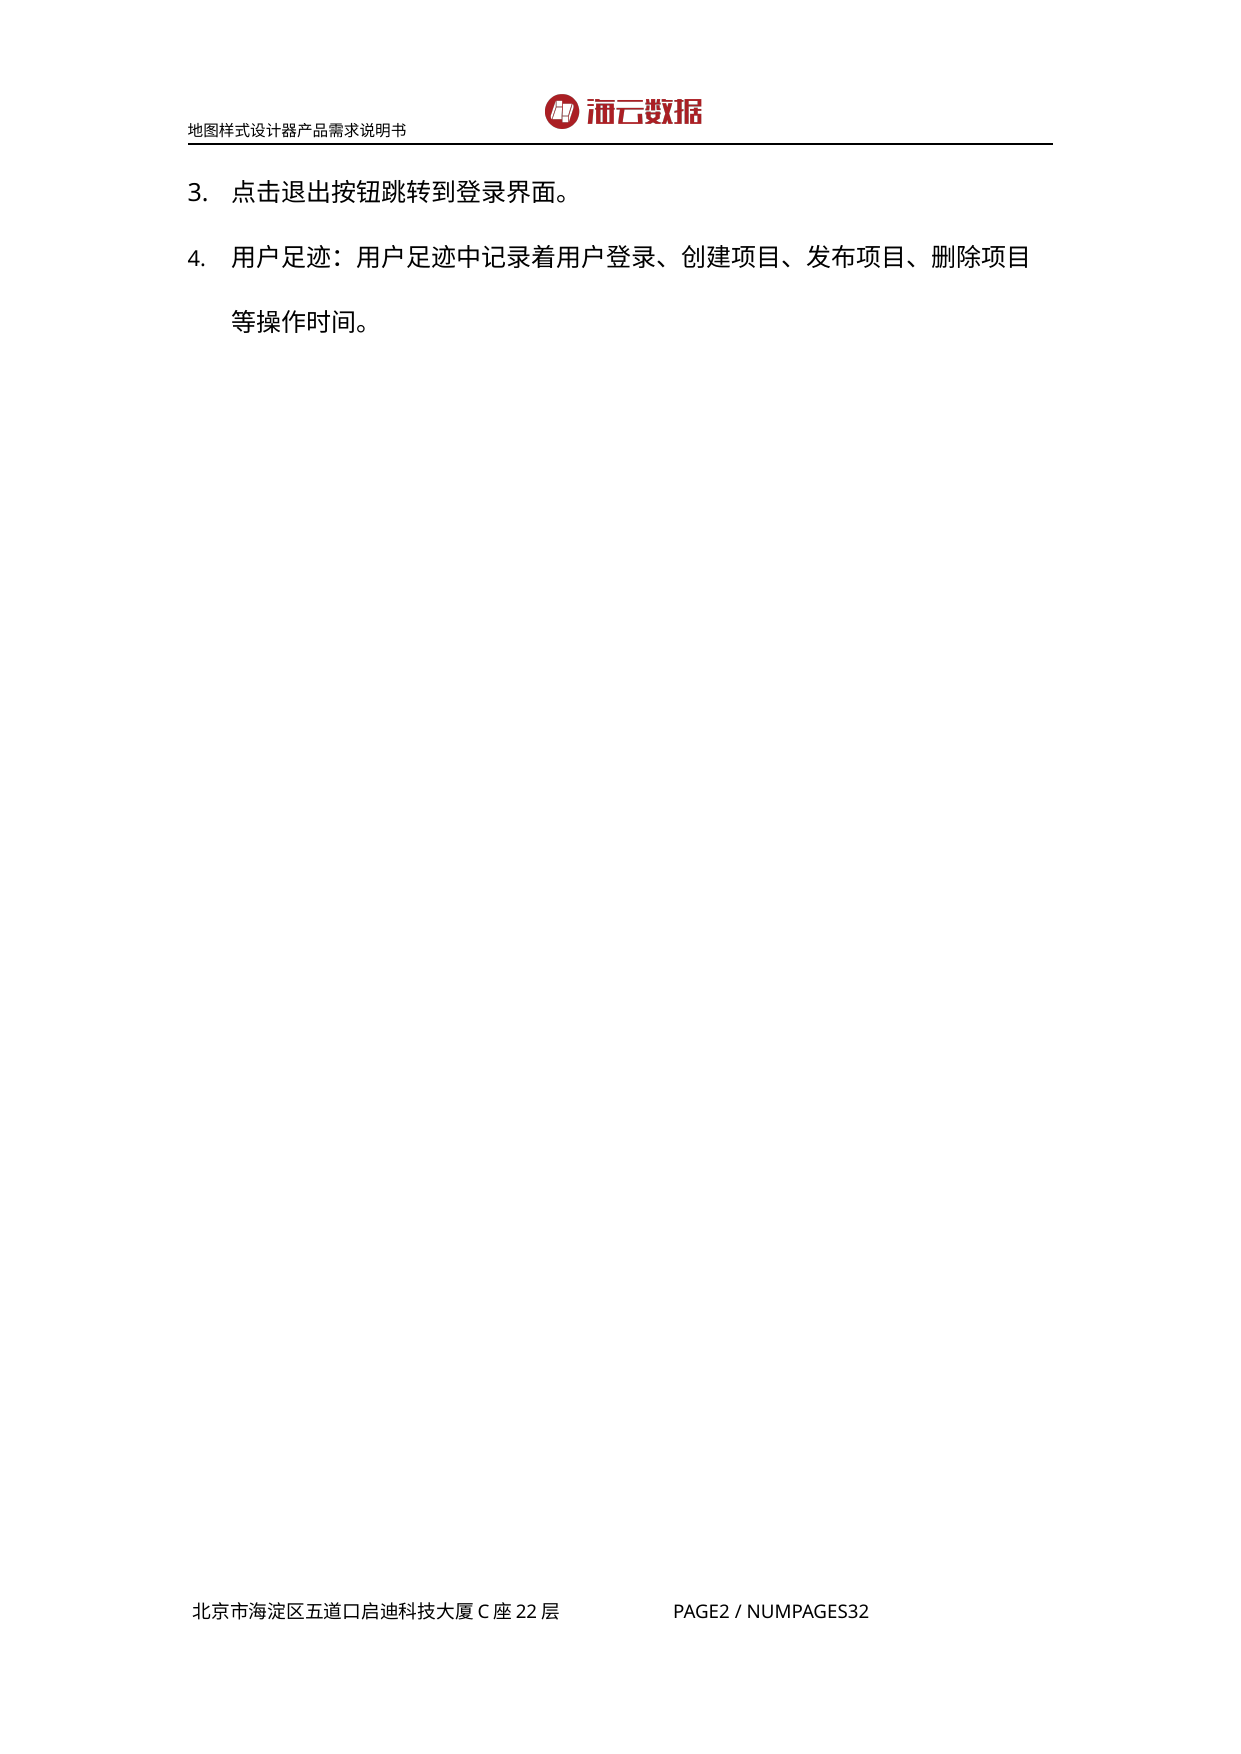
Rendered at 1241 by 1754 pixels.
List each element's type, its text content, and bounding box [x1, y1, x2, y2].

list 用户足迹：用户足迹中记录着用户登录、创建项目、发布项目、删除项目等操作时间。 [187, 223, 1053, 353]
picture [536, 88, 713, 137]
list 点击退出按钮跳转到登录界面。 [187, 158, 1053, 223]
